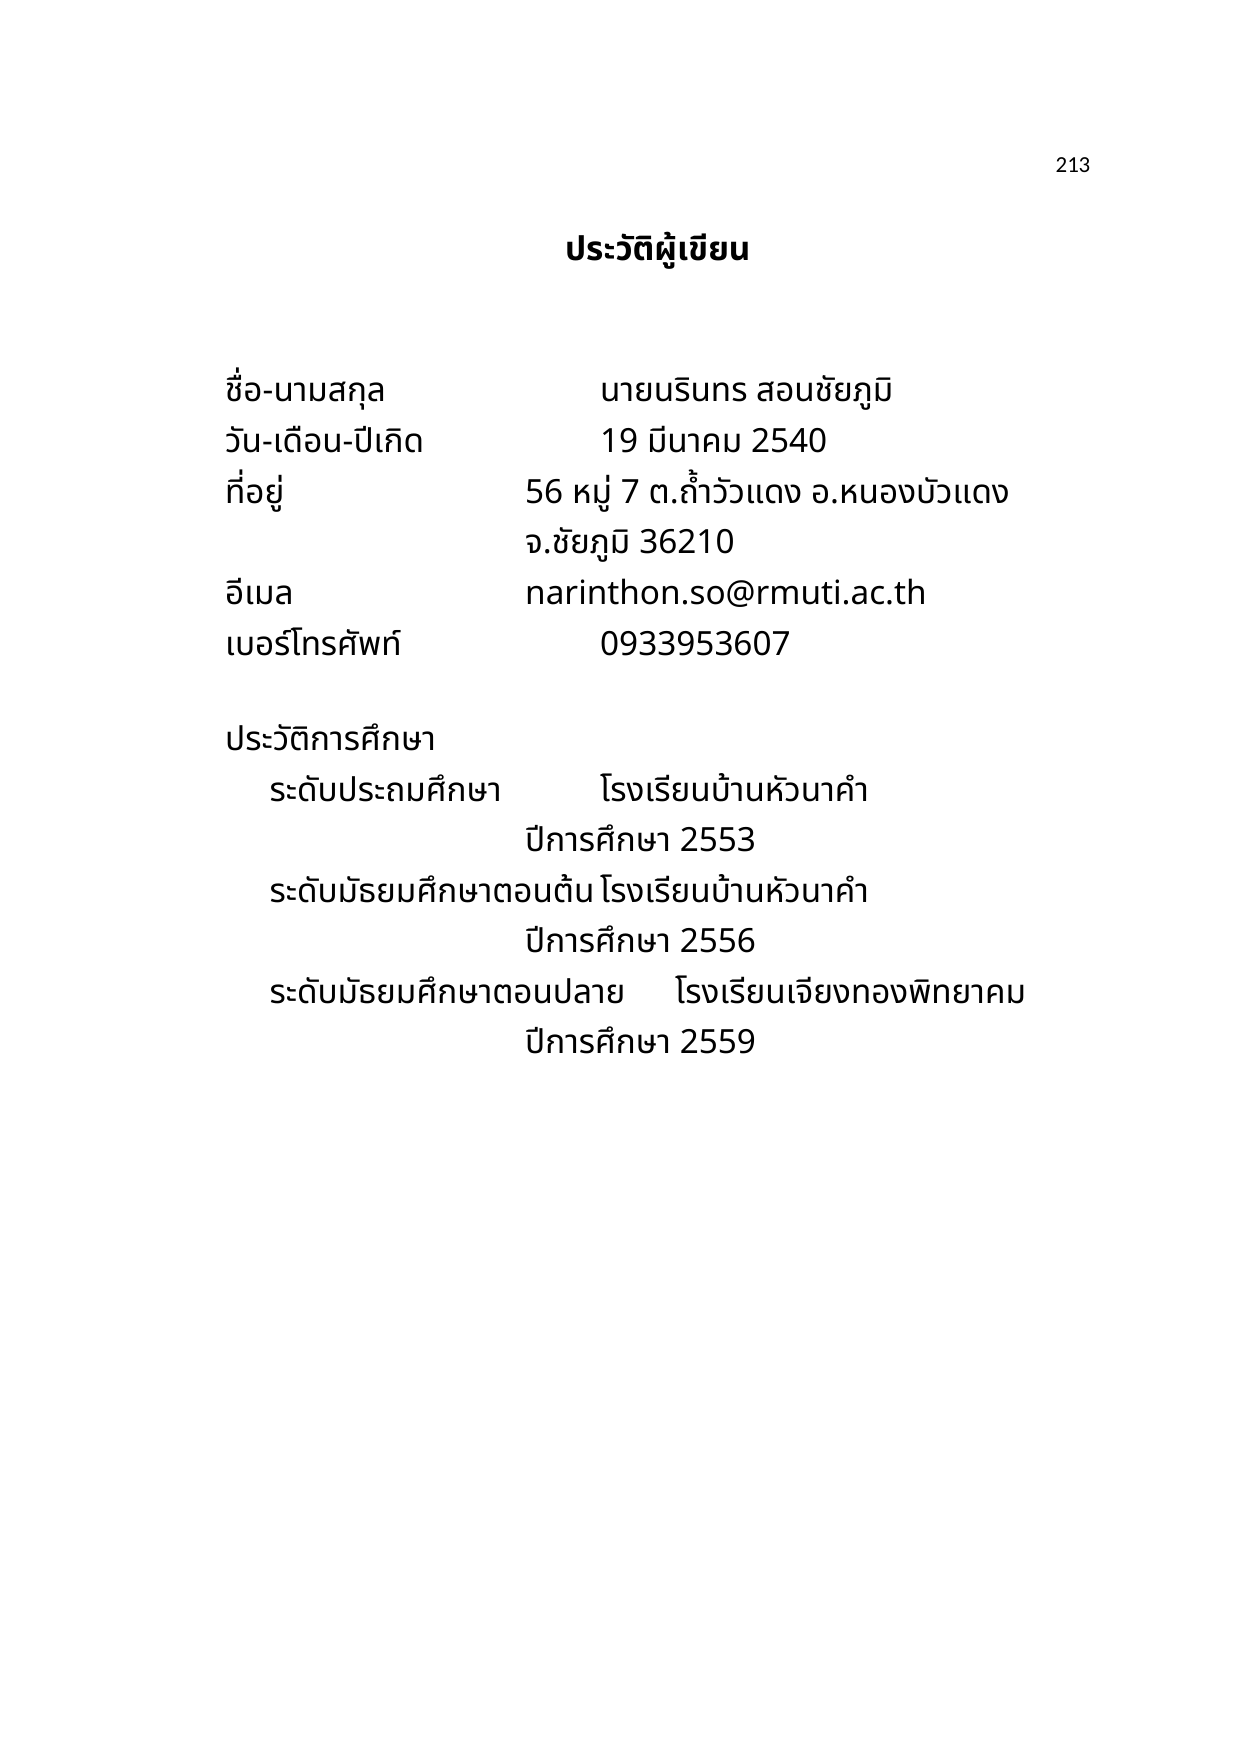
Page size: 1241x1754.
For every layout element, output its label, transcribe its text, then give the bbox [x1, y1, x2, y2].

text เบอร์โทรศัพท์ 0933953607 [225, 619, 1090, 670]
text ที่อยู่ 56 หมู่ 7 ต.ถ้ำวัวแดง อ.หนองบัวแดง จ.ชัยภูมิ 36210 [225, 467, 1090, 569]
text ประวัติผู้เขียน [225, 225, 1090, 275]
text ระดับมัธยมศึกษาตอนต้น โรงเรียนบ้านหัวนาคำ [225, 867, 1090, 917]
text ระดับประถมศึกษา โรงเรียนบ้านหัวนาคำ [225, 766, 1090, 816]
text ปีการศึกษา 2553 [450, 816, 1090, 867]
text ปีการศึกษา 2559 [450, 1018, 1090, 1069]
text ระดับมัธยมศึกษาตอนปลาย โรงเรียนเจียงทองพิทยาคม [225, 968, 1090, 1018]
text ชื่อ-นามสกุล นายนรินทร สอนชัยภูมิ [225, 366, 1090, 417]
text วัน-เดือน-ปีเกิด 19 มีนาคม 2540 [225, 417, 1090, 467]
text อีเมล narinthon.so@rmuti.ac.th [225, 569, 1090, 619]
text ประวัติการศึกษา [225, 715, 1090, 766]
text ปีการศึกษา 2556 [450, 917, 1090, 968]
